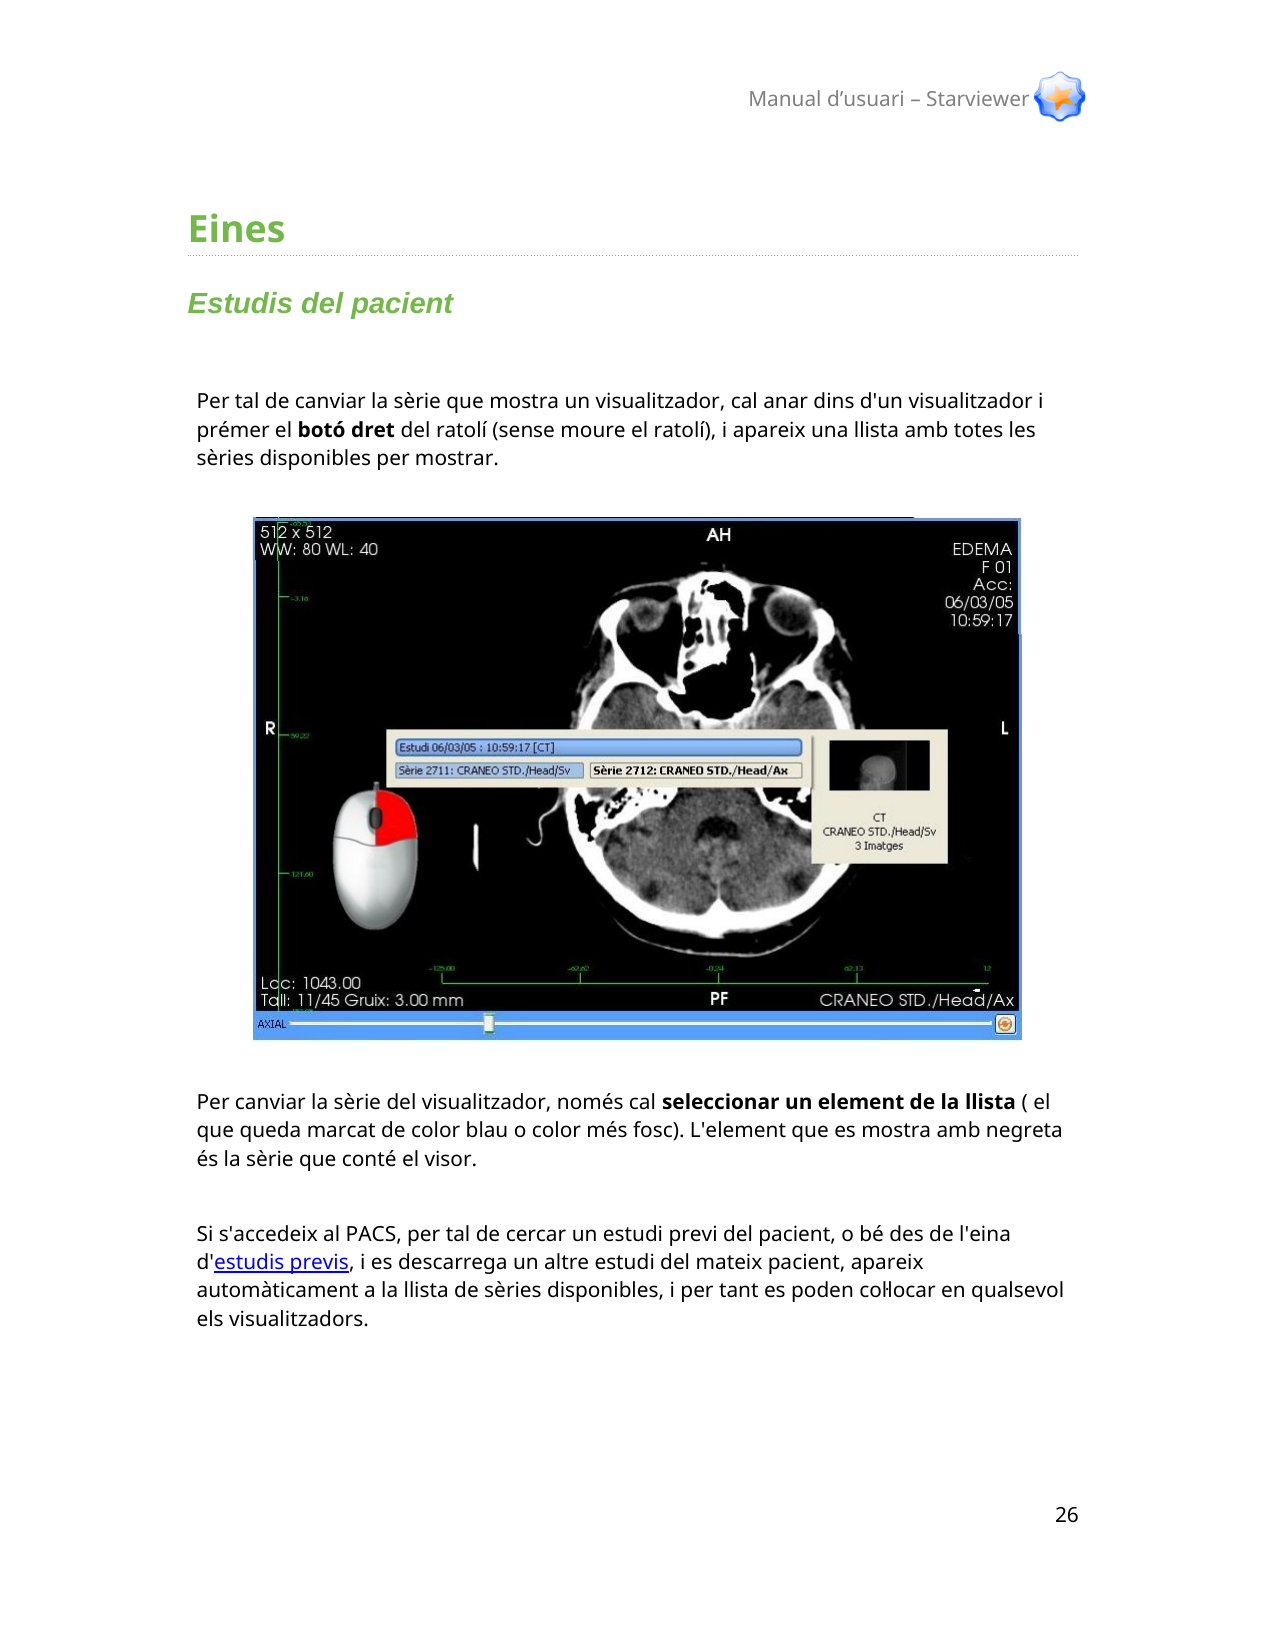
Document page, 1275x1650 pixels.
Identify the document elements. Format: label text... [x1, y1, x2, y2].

subtitle Estudis del pacient [187, 286, 1078, 319]
subtitle Eines [187, 202, 1078, 256]
text Per tal de canviar la sèrie que mostra un visualitzador, cal anar dins d'un visualitzador i prémer el botó dret del ratolí (sense moure el ratolí), i apareix una llista amb totes les sèries disponibles per mostrar. [196, 386, 1078, 472]
picture [1033, 71, 1086, 122]
text Per canviar la sèrie del visualitzador, només cal seleccionar un element de la llista ( el que queda marcat de color blau o color més fosc). L'element que es mostra amb negreta és la sèrie que conté el visor. [196, 1087, 1078, 1172]
text Si s'accedeix al PACS, per tal de cercar un estudi previ del pacient, o bé des de l'eina d'estudis previs, i es descarrega un altre estudi del mateix pacient, apareix automàticament a la llista de sèries disponibles, i per tant es poden col·locar en qualsevol els visualitzadors. [196, 1219, 1078, 1332]
picture [252, 517, 1023, 1041]
